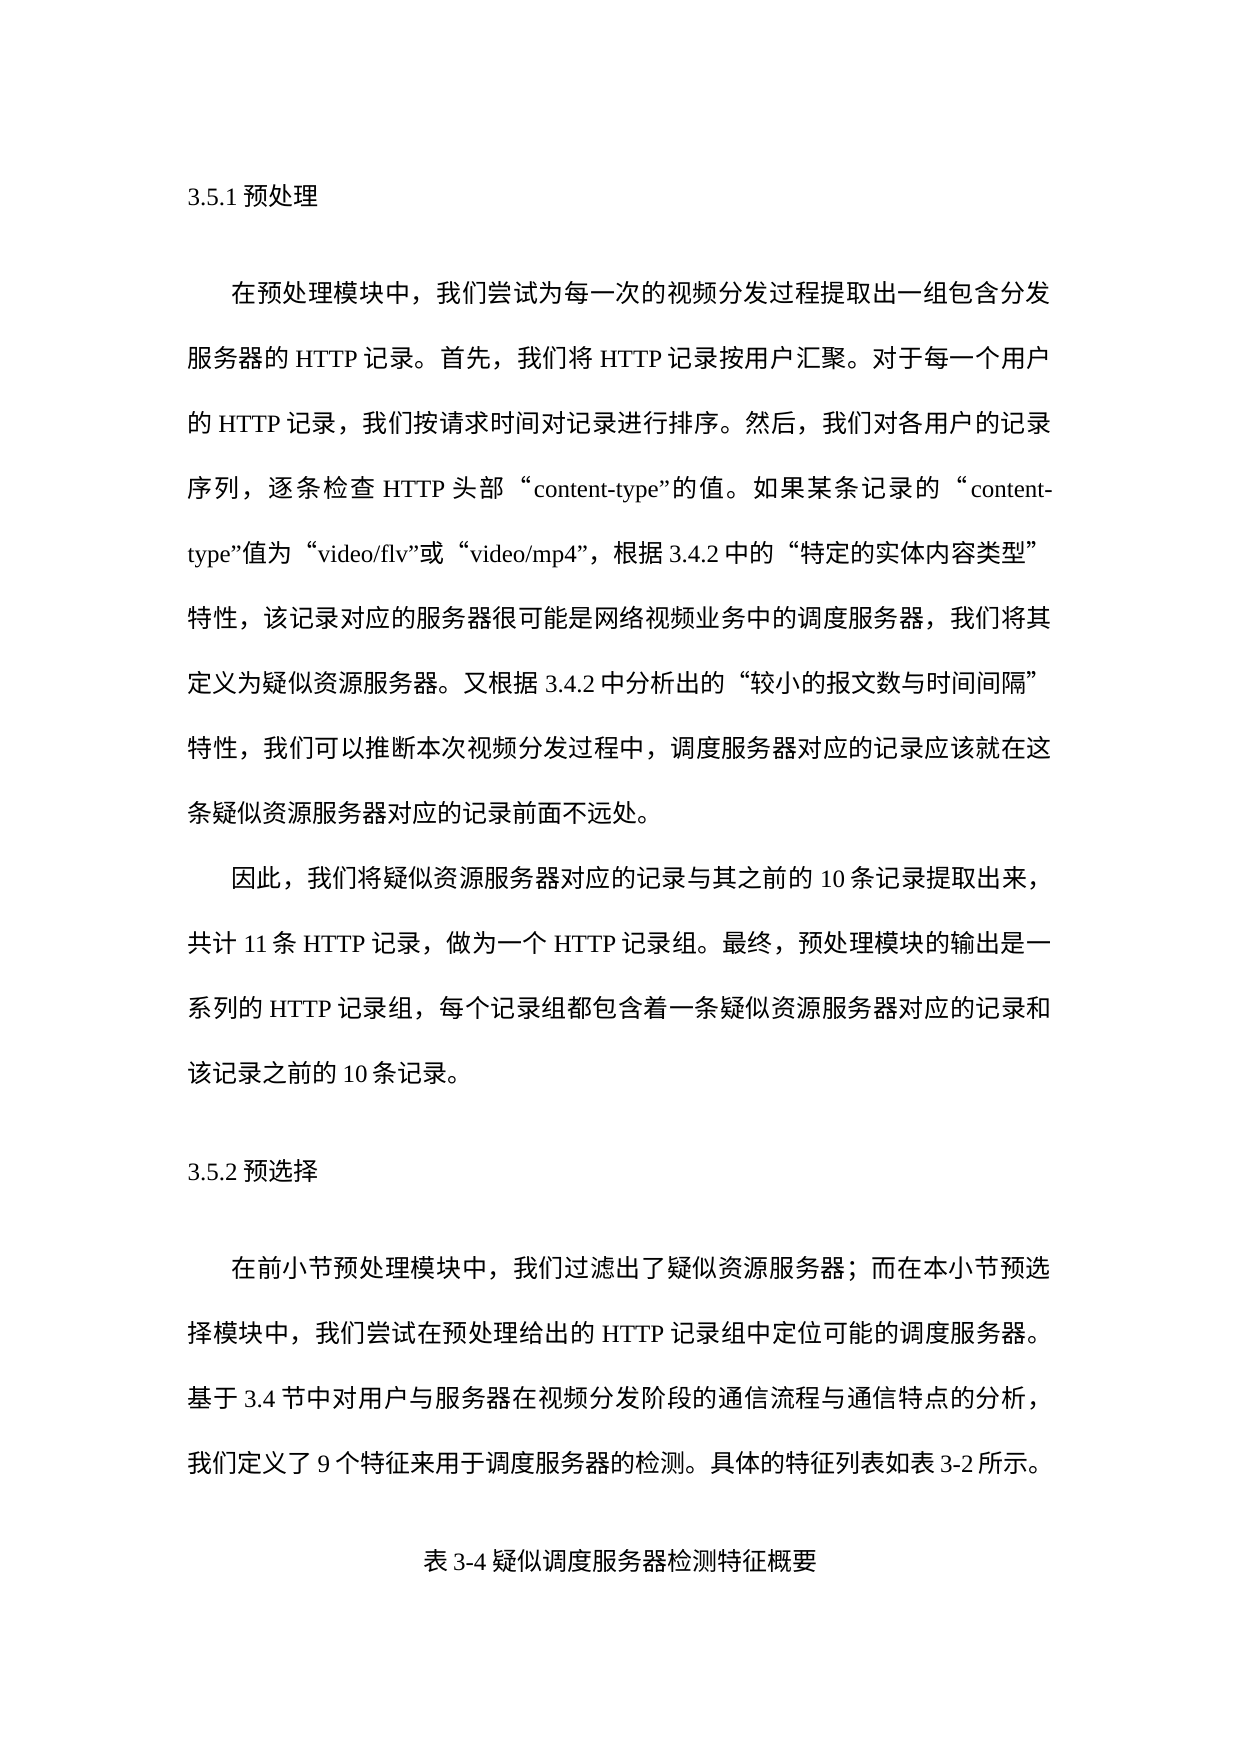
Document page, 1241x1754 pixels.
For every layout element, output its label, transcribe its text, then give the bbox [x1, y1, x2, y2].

text 在预处理模块中，我们尝试为每一次的视频分发过程提取出一组包含分发服务器的HTTP记录。首先，我们将HTTP记录按用户汇聚。对于每一个用户的HTTP记录，我们按请求时间对记录进行排序。然后，我们对各用户的记录序列，逐条检查HTTP头部“content-type”的值。如果某条记录的“content-type”值为“video/flv”或“video/mp4”，根据3.4.2中的“特定的实体内容类型”特性，该记录对应的服务器很可能是网络视频业务中的调度服务器，我们将其定义为疑似资源服务器。又根据3.4.2中分析出的“较小的报文数与时间间隔”特性，我们可以推断本次视频分发过程中，调度服务器对应的记录应该就在这条疑似资源服务器对应的记录前面不远处。 [187, 259, 1053, 844]
text 因此，我们将疑似资源服务器对应的记录与其之前的10条记录提取出来，共计11条HTTP记录，做为一个HTTP记录组。最终，预处理模块的输出是一系列的HTTP记录组，每个记录组都包含着一条疑似资源服务器对应的记录和该记录之前的10条记录。 [187, 844, 1053, 1104]
text 表3-4 疑似调度服务器检测特征概要 [187, 1527, 1053, 1592]
text 预选择 [187, 1137, 1053, 1202]
text 预处理 [187, 162, 1053, 227]
text 在前小节预处理模块中，我们过滤出了疑似资源服务器；而在本小节预选择模块中，我们尝试在预处理给出的HTTP记录组中定位可能的调度服务器。基于3.4节中对用户与服务器在视频分发阶段的通信流程与通信特点的分析，我们定义了9个特征来用于调度服务器的检测。具体的特征列表如表3-2所示。 [187, 1234, 1053, 1494]
